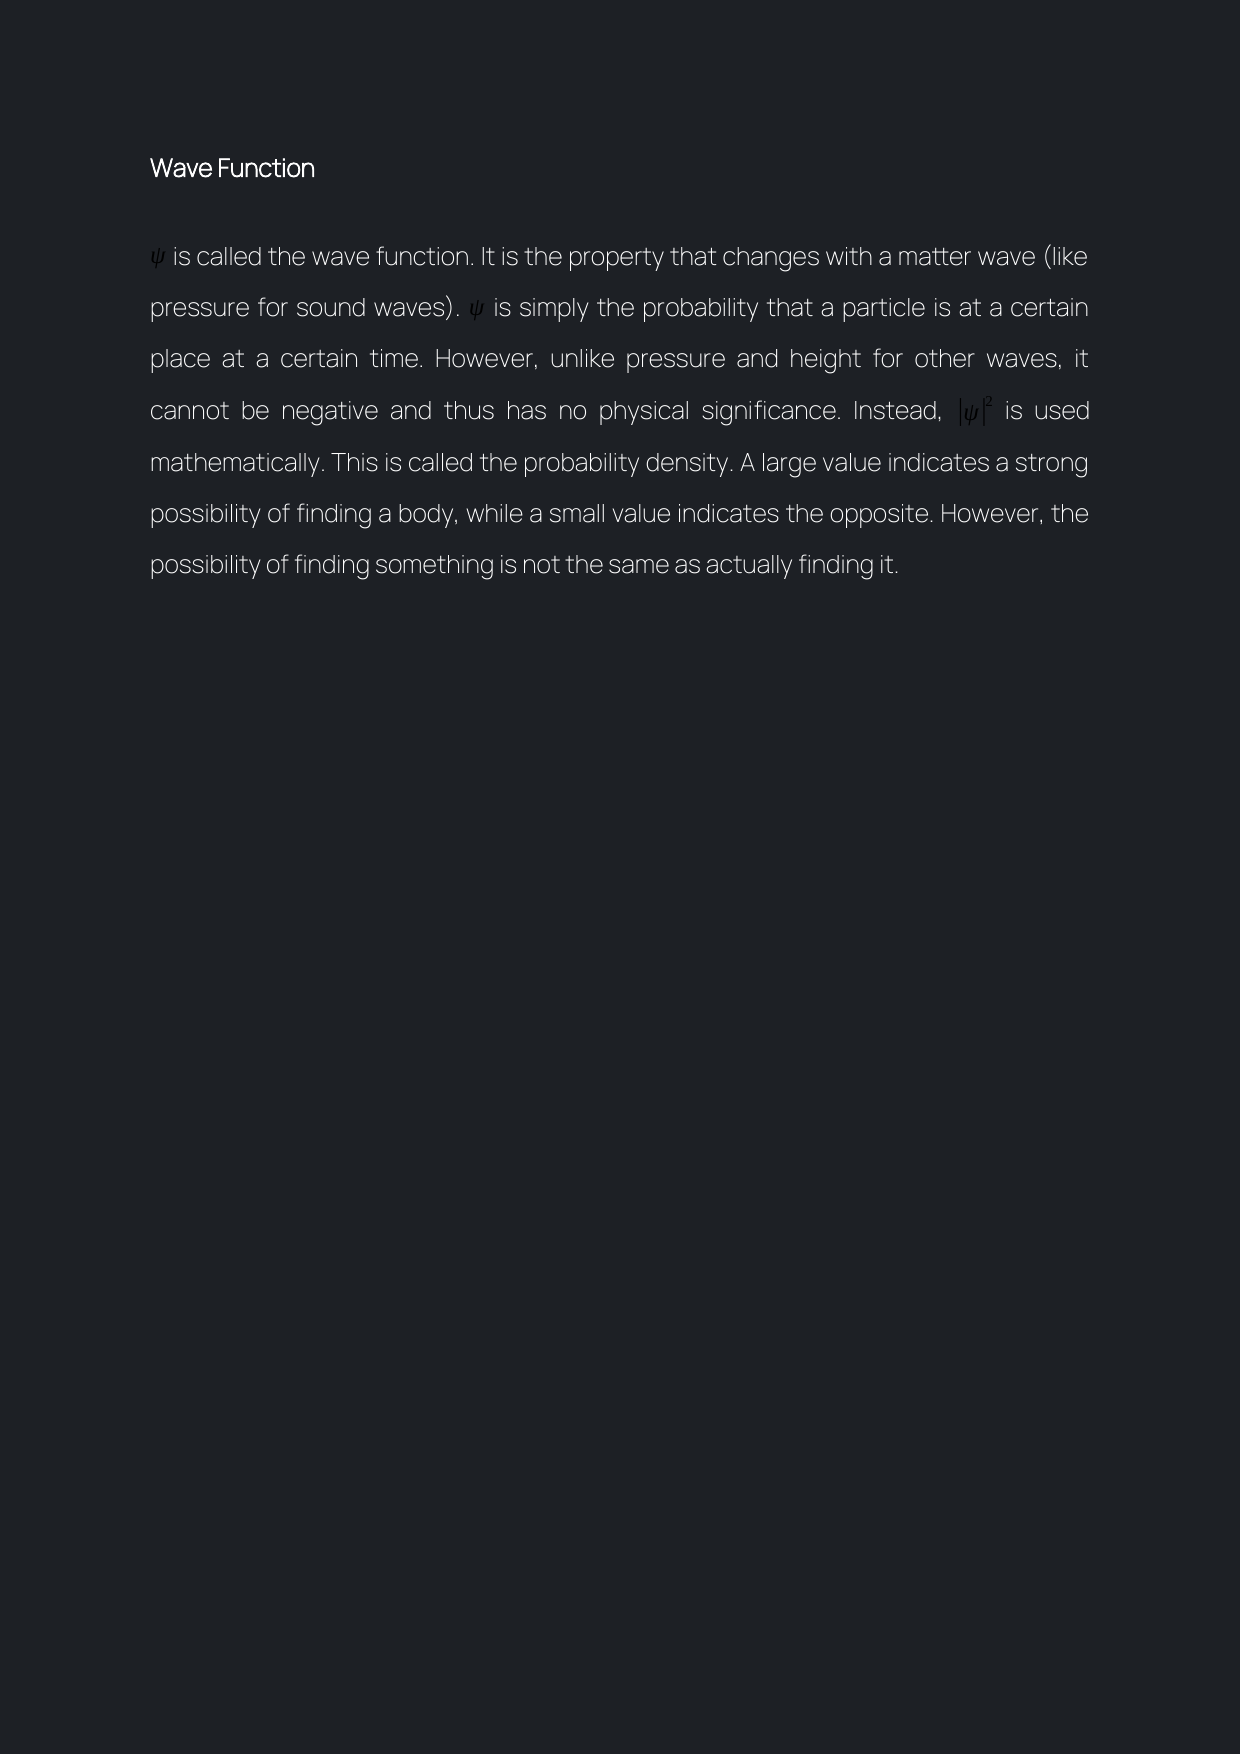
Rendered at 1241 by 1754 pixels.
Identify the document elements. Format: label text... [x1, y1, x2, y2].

text is called the wave function. It is the property that changes with a matter wave (like pressure for sound waves). is simply the probability that a particle is at a certain place at a certain time. However, unlike pressure and height for other waves, it cannot be negative and thus has no physical significance. Instead, is used mathematically. This is called the probability density. A large value indicates a strong possibility of finding a body, while a small value indicates the opposite. However, the possibility of finding something is not the same as actually finding it. [150, 239, 1090, 581]
subtitle Wave Function [150, 150, 1090, 184]
